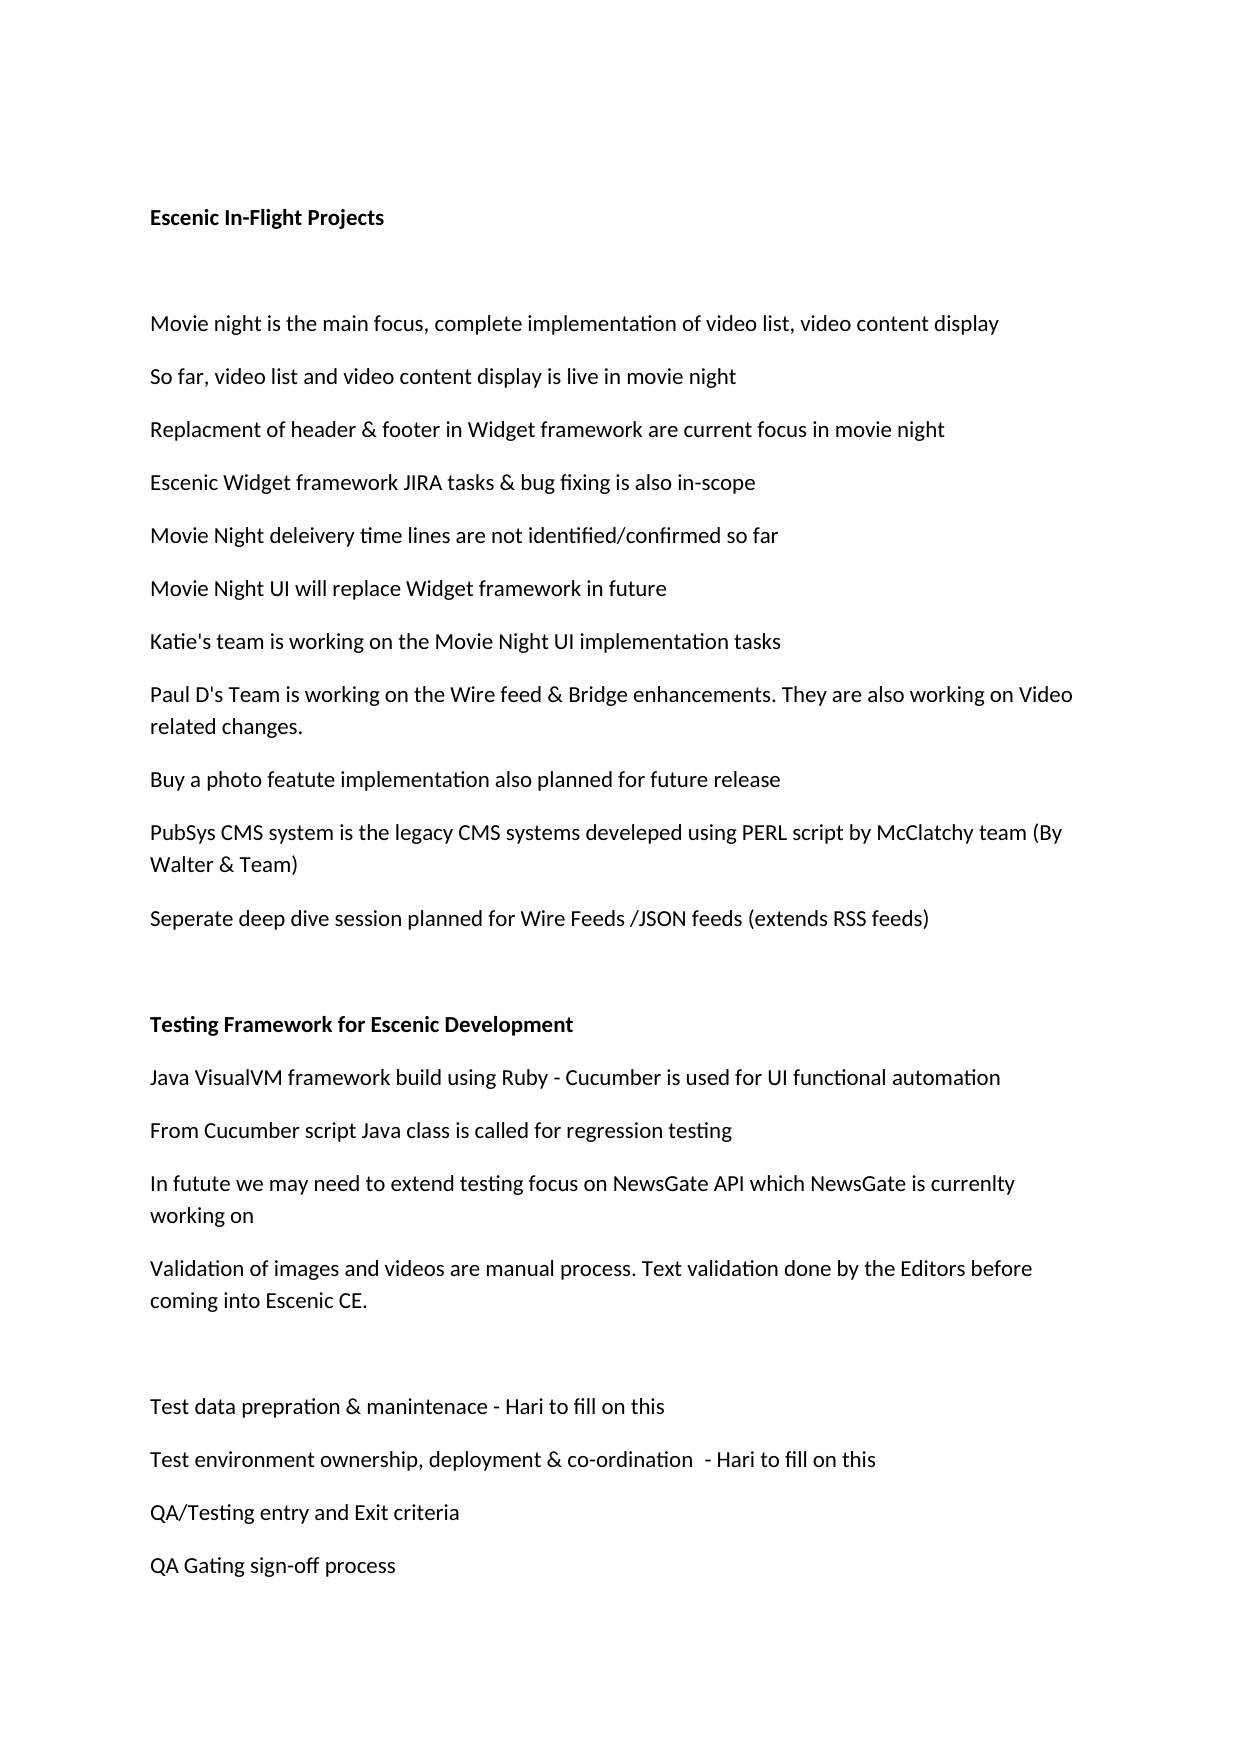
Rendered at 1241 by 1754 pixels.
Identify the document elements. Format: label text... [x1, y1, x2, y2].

text Paul D's Team is working on the Wire feed & Bridge enhancements. They are also working on Video related changes. [150, 680, 1090, 740]
text QA Gating sign-off process [150, 1551, 1090, 1579]
text Escenic Widget framework JIRA tasks & bug fixing is also in-scope [150, 468, 1090, 496]
text Test environment ownership, deployment & co-ordination - Hari to fill on this [150, 1445, 1090, 1473]
text Movie night is the main focus, complete implementation of video list, video content display [150, 309, 1090, 337]
text So far, video list and video content display is live in movie night [150, 362, 1090, 390]
text Test data prepration & manintenace - Hari to fill on this [150, 1392, 1090, 1420]
text In futute we may need to extend testing focus on NewsGate API which NewsGate is currenlty working on [150, 1169, 1090, 1229]
text QA/Testing entry and Exit criteria [150, 1498, 1090, 1526]
text Katie's team is working on the Movie Night UI implementation tasks [150, 627, 1090, 655]
text PubSys CMS system is the legacy CMS systems develeped using PERL script by McClatchy team (By Walter & Team) [150, 818, 1090, 879]
text Testing Framework for Escenic Development [150, 1010, 1090, 1038]
text Movie Night UI will replace Widget framework in future [150, 574, 1090, 602]
text Movie Night deleivery time lines are not identified/confirmed so far [150, 521, 1090, 549]
text Replacment of header & footer in Widget framework are current focus in movie night [150, 415, 1090, 443]
text Escenic In-Flight Projects [150, 203, 1090, 231]
text Validation of images and videos are manual process. Text validation done by the Editors before coming into Escenic CE. [150, 1254, 1090, 1314]
text Buy a photo featute implementation also planned for future release [150, 765, 1090, 793]
text Java VisualVM framework build using Ruby - Cucumber is used for UI functional automation [150, 1063, 1090, 1091]
text Seperate deep dive session planned for Wire Feeds /JSON feeds (extends RSS feeds) [150, 904, 1090, 932]
text From Cucumber script Java class is called for regression testing [150, 1116, 1090, 1144]
